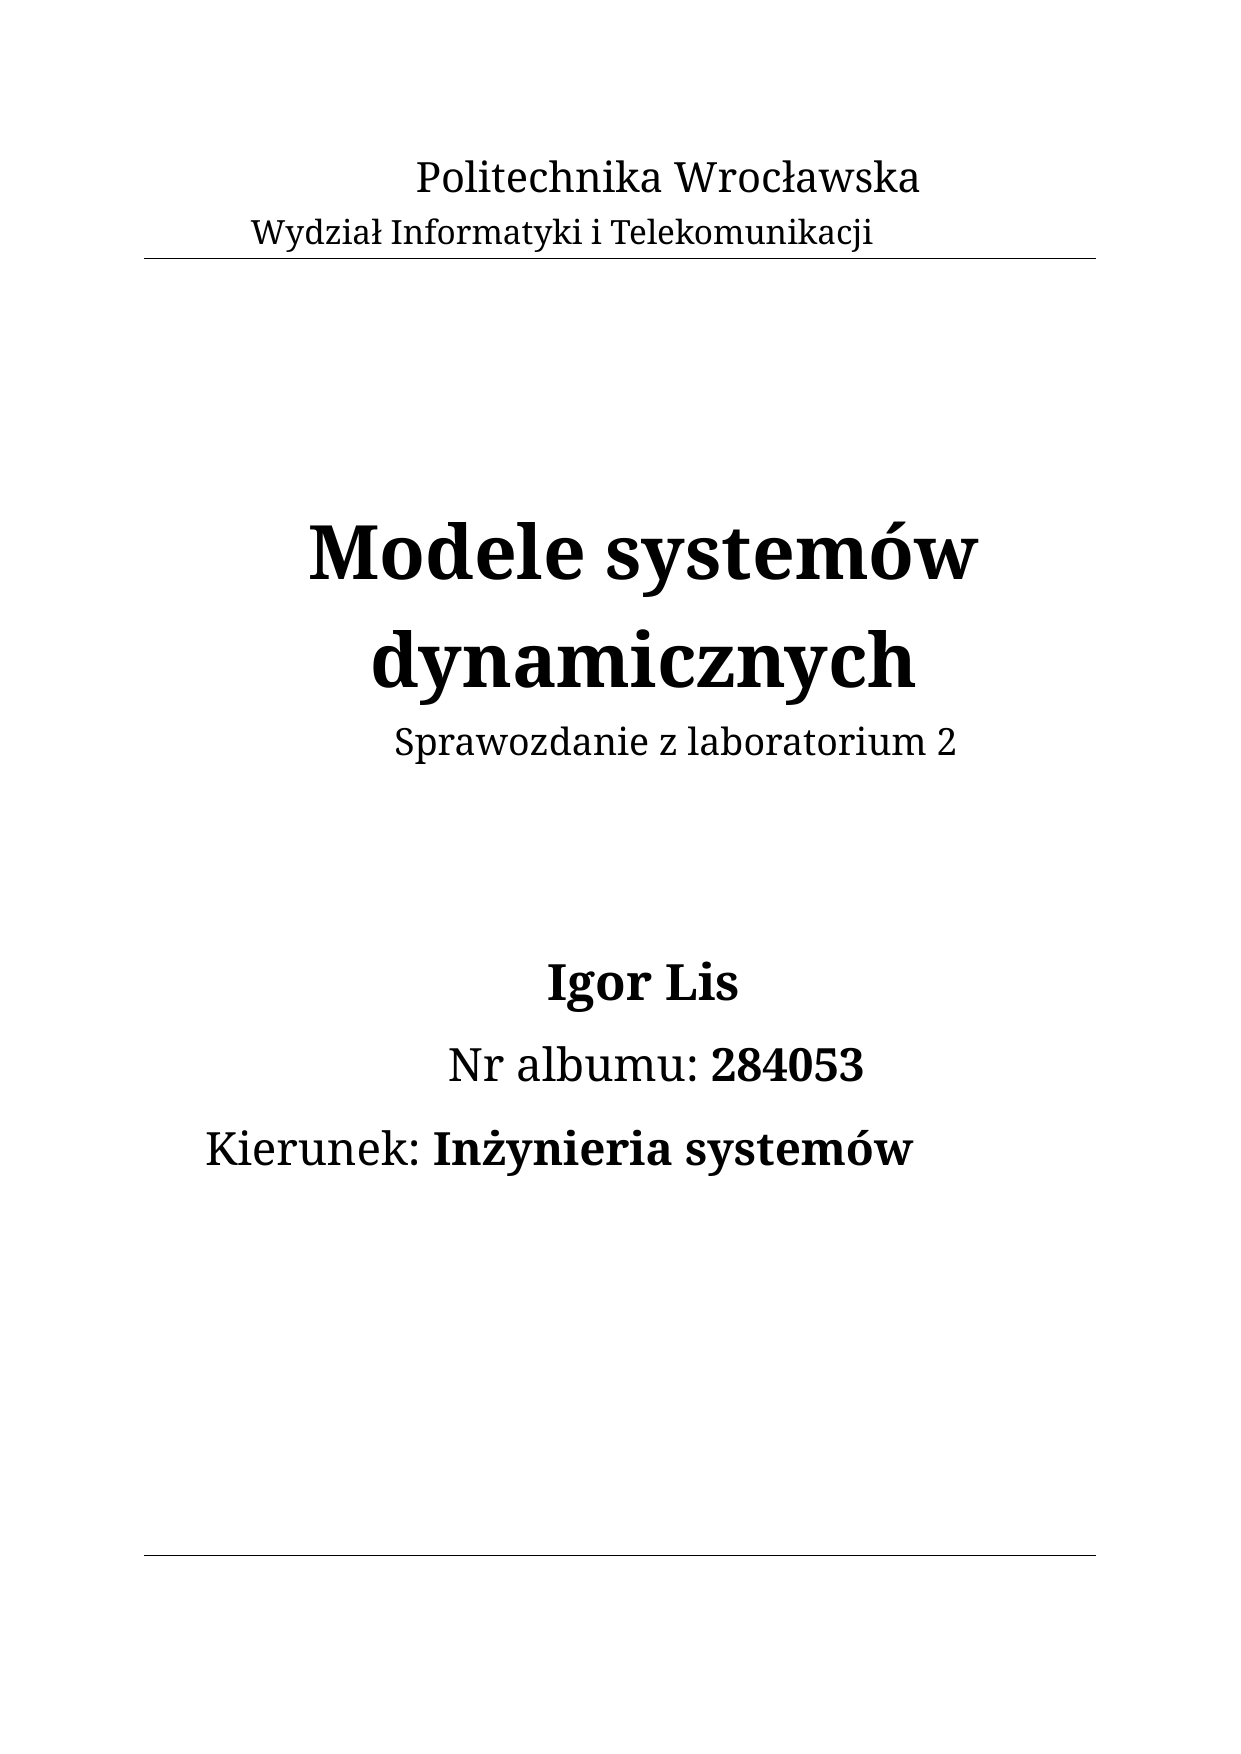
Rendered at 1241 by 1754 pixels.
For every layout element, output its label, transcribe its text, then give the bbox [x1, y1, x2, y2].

text Politechnika Wrocławska [416, 147, 1140, 204]
subtitle Kierunek: Inżynieria systemów [147, 1116, 913, 1178]
text Modele systemów dynamicznych [147, 499, 1140, 709]
text Igor Lis [147, 947, 1140, 1015]
subtitle Wydział Informatyki i Telekomunikacji [147, 209, 873, 254]
text Nr albumu: 284053 [448, 1033, 1140, 1095]
text Sprawozdanie z laboratorium 2 [394, 716, 1140, 767]
